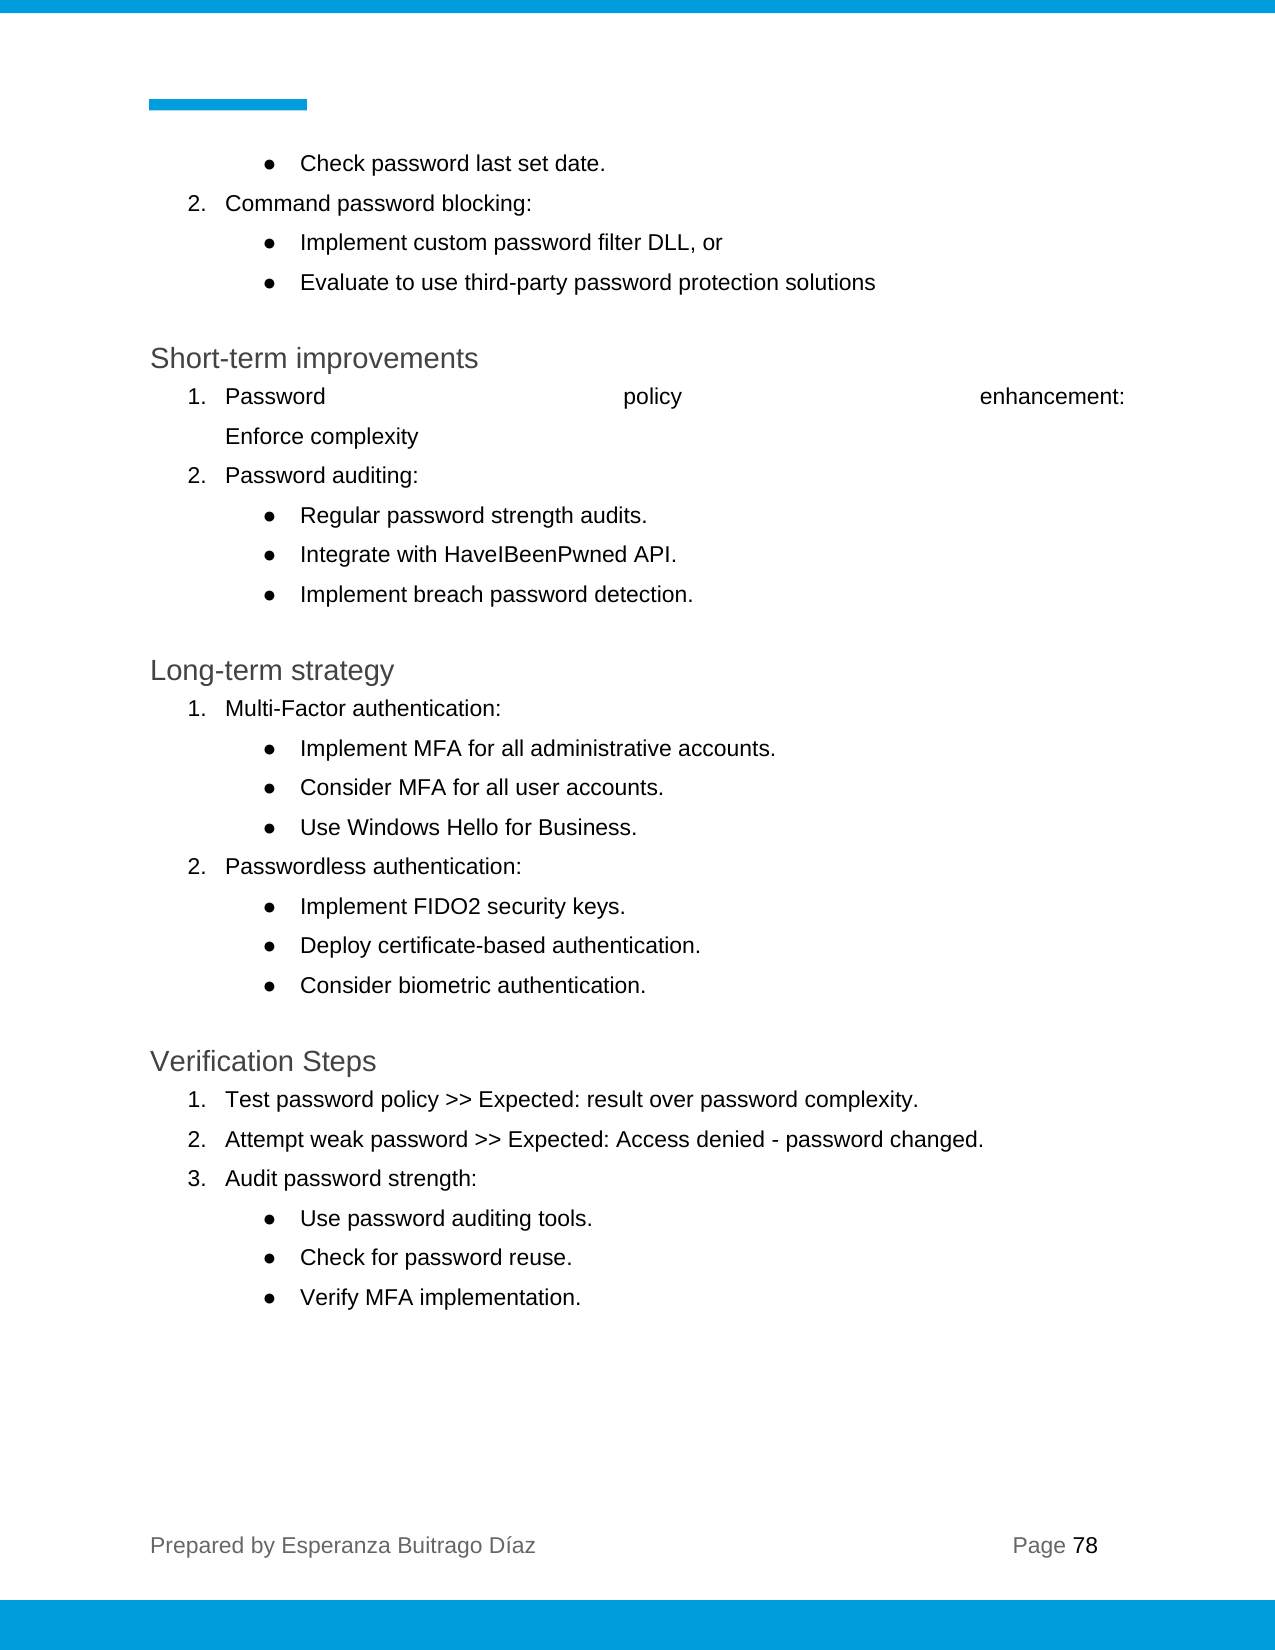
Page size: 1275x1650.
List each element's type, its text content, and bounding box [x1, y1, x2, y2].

list Consider MFA for all user accounts. [262, 774, 1125, 801]
list Verify MFA implementation. [262, 1284, 1125, 1310]
list Command password blocking: [187, 189, 1125, 216]
subtitle Verification Steps [150, 1044, 1125, 1078]
subtitle Long-term strategy [150, 653, 1125, 687]
list Implement breach password detection. [262, 581, 1125, 607]
list Multi-Factor authentication: [187, 695, 1125, 722]
list Implement FIDO2 security keys. [262, 893, 1125, 919]
list Integrate with HaveIBeenPwned API. [262, 541, 1125, 567]
list Evaluate to use third-party password protection solutions [262, 268, 1125, 295]
list Audit password strength: [187, 1165, 1125, 1192]
list Regular password strength audits. [262, 502, 1125, 528]
list Use password auditing tools. [262, 1205, 1125, 1231]
list Implement MFA for all administrative accounts. [262, 735, 1125, 761]
list Attempt weak password >> Expected: Access denied - password changed. [187, 1126, 1125, 1152]
list Check password last set date. [262, 150, 1125, 176]
list Use Windows Hello for Business. [262, 814, 1125, 840]
list Password auditing: [187, 462, 1125, 488]
list Check for password reuse. [262, 1244, 1125, 1271]
list Passwordless authentication: [187, 853, 1125, 879]
list Test password policy >> Expected: result over password complexity. [187, 1086, 1125, 1113]
list Consider biometric authentication. [262, 972, 1125, 998]
list Deploy certificate-based authentication. [262, 932, 1125, 958]
list Password policy enhancement: Enforce complexity [187, 383, 1125, 449]
list Implement custom password filter DLL, or [262, 229, 1125, 255]
subtitle Short-term improvements [150, 341, 1125, 375]
